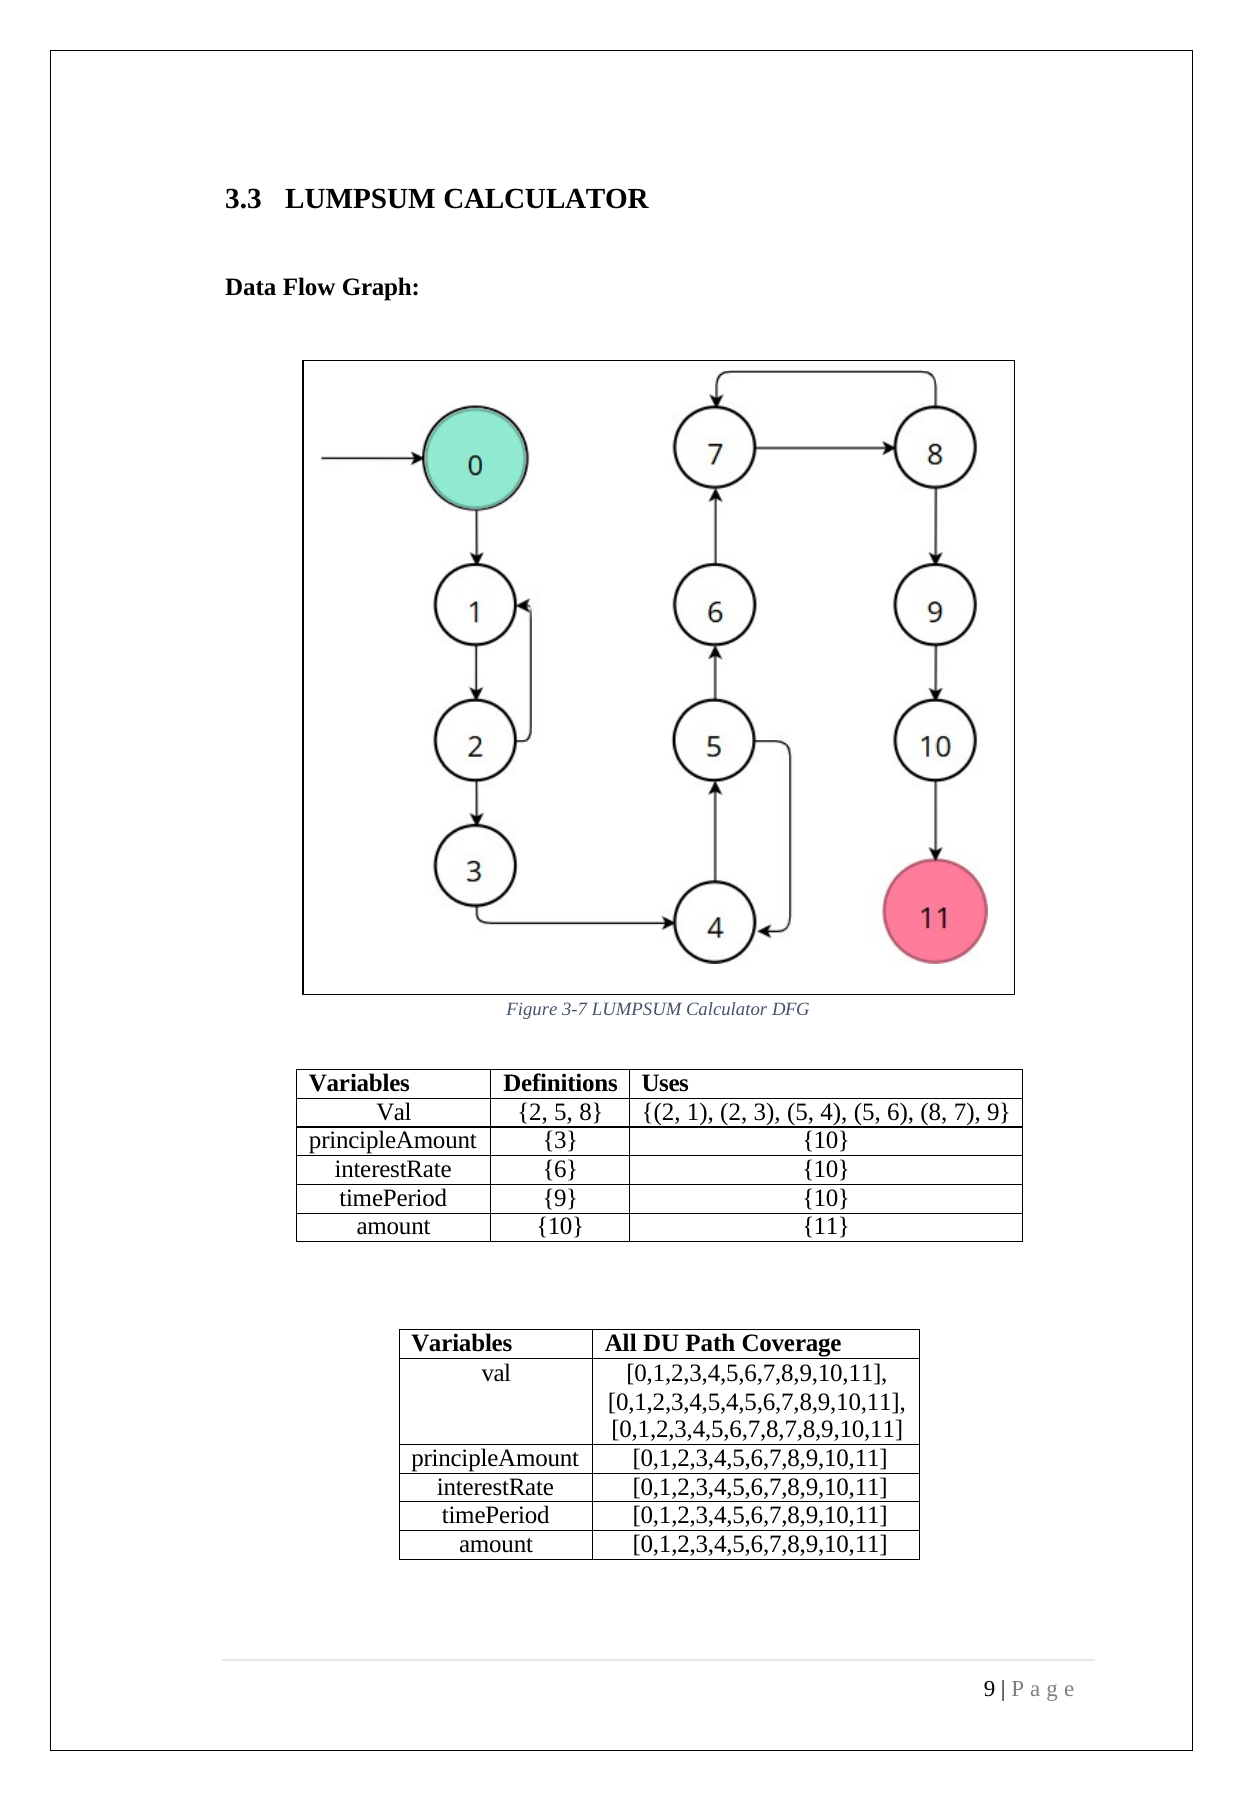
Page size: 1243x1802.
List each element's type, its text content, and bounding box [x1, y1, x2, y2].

table_cell {(2, 1), (2, 3), (5, 4), (5, 6), (8, 7), 9} [630, 1099, 1022, 1126]
subtitle LUMPSUM CALCULATOR [225, 181, 1139, 214]
table_header Uses [630, 1070, 1022, 1097]
table_cell [0,1,2,3,4,5,6,7,8,9,10,11], [0,1,2,3,4,5,4,5,6,7,8,9,10,11], [0,1,2,3,4,5,6,7,8,7,8,9,10,11] [593, 1359, 919, 1444]
table_cell [0,1,2,3,4,5,6,7,8,9,10,11] [593, 1445, 919, 1473]
table_cell {9} [491, 1185, 629, 1212]
table_cell principleAmount [400, 1445, 592, 1473]
table_cell timePeriod [400, 1502, 592, 1530]
table_header Definitions [491, 1070, 629, 1097]
table_cell {2, 5, 8} [491, 1099, 629, 1126]
table_cell [0,1,2,3,4,5,6,7,8,9,10,11] [593, 1502, 919, 1530]
table_cell {6} [491, 1156, 629, 1184]
table_cell amount [297, 1214, 490, 1241]
table_cell Val [297, 1099, 490, 1126]
table_cell {10} [491, 1214, 629, 1241]
picture [321, 370, 988, 964]
table_header Variables [297, 1070, 490, 1097]
table_cell {10} [630, 1156, 1022, 1184]
text Data Flow Graph: [225, 272, 1139, 301]
table_cell {10} [630, 1128, 1022, 1155]
table_cell principleAmount [297, 1128, 490, 1155]
table_cell amount [400, 1531, 592, 1558]
table_cell {3} [491, 1128, 629, 1155]
table_cell {11} [630, 1214, 1022, 1241]
table_cell val [400, 1359, 592, 1444]
table_cell interestRate [400, 1474, 592, 1501]
table_cell interestRate [297, 1156, 490, 1184]
table_header Variables [400, 1330, 592, 1358]
table_cell [0,1,2,3,4,5,6,7,8,9,10,11] [593, 1474, 919, 1501]
table_cell timePeriod [297, 1185, 490, 1212]
table_cell {10} [630, 1185, 1022, 1212]
table_header All DU Path Coverage [593, 1330, 919, 1358]
table_cell [0,1,2,3,4,5,6,7,8,9,10,11] [593, 1531, 919, 1558]
